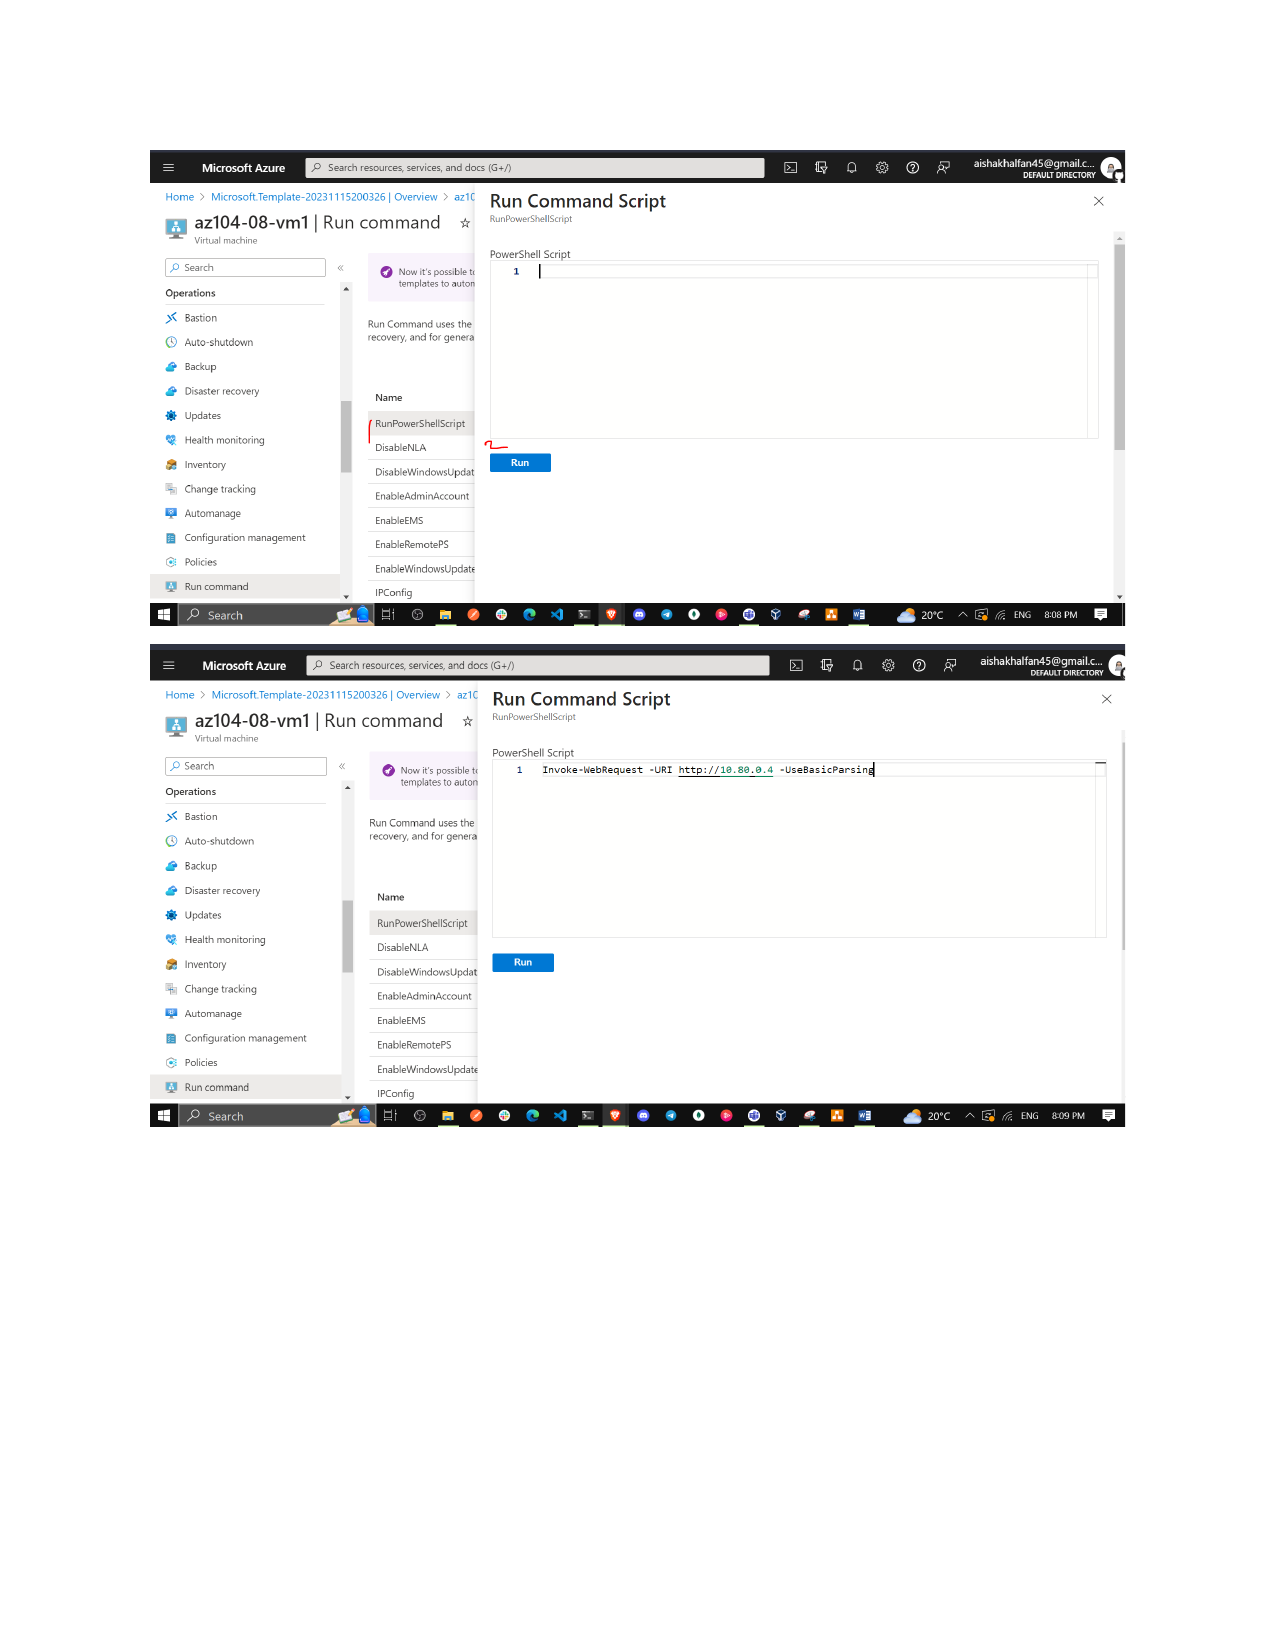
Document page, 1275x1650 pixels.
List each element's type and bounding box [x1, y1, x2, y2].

picture [150, 150, 1125, 626]
picture [150, 644, 1125, 1127]
